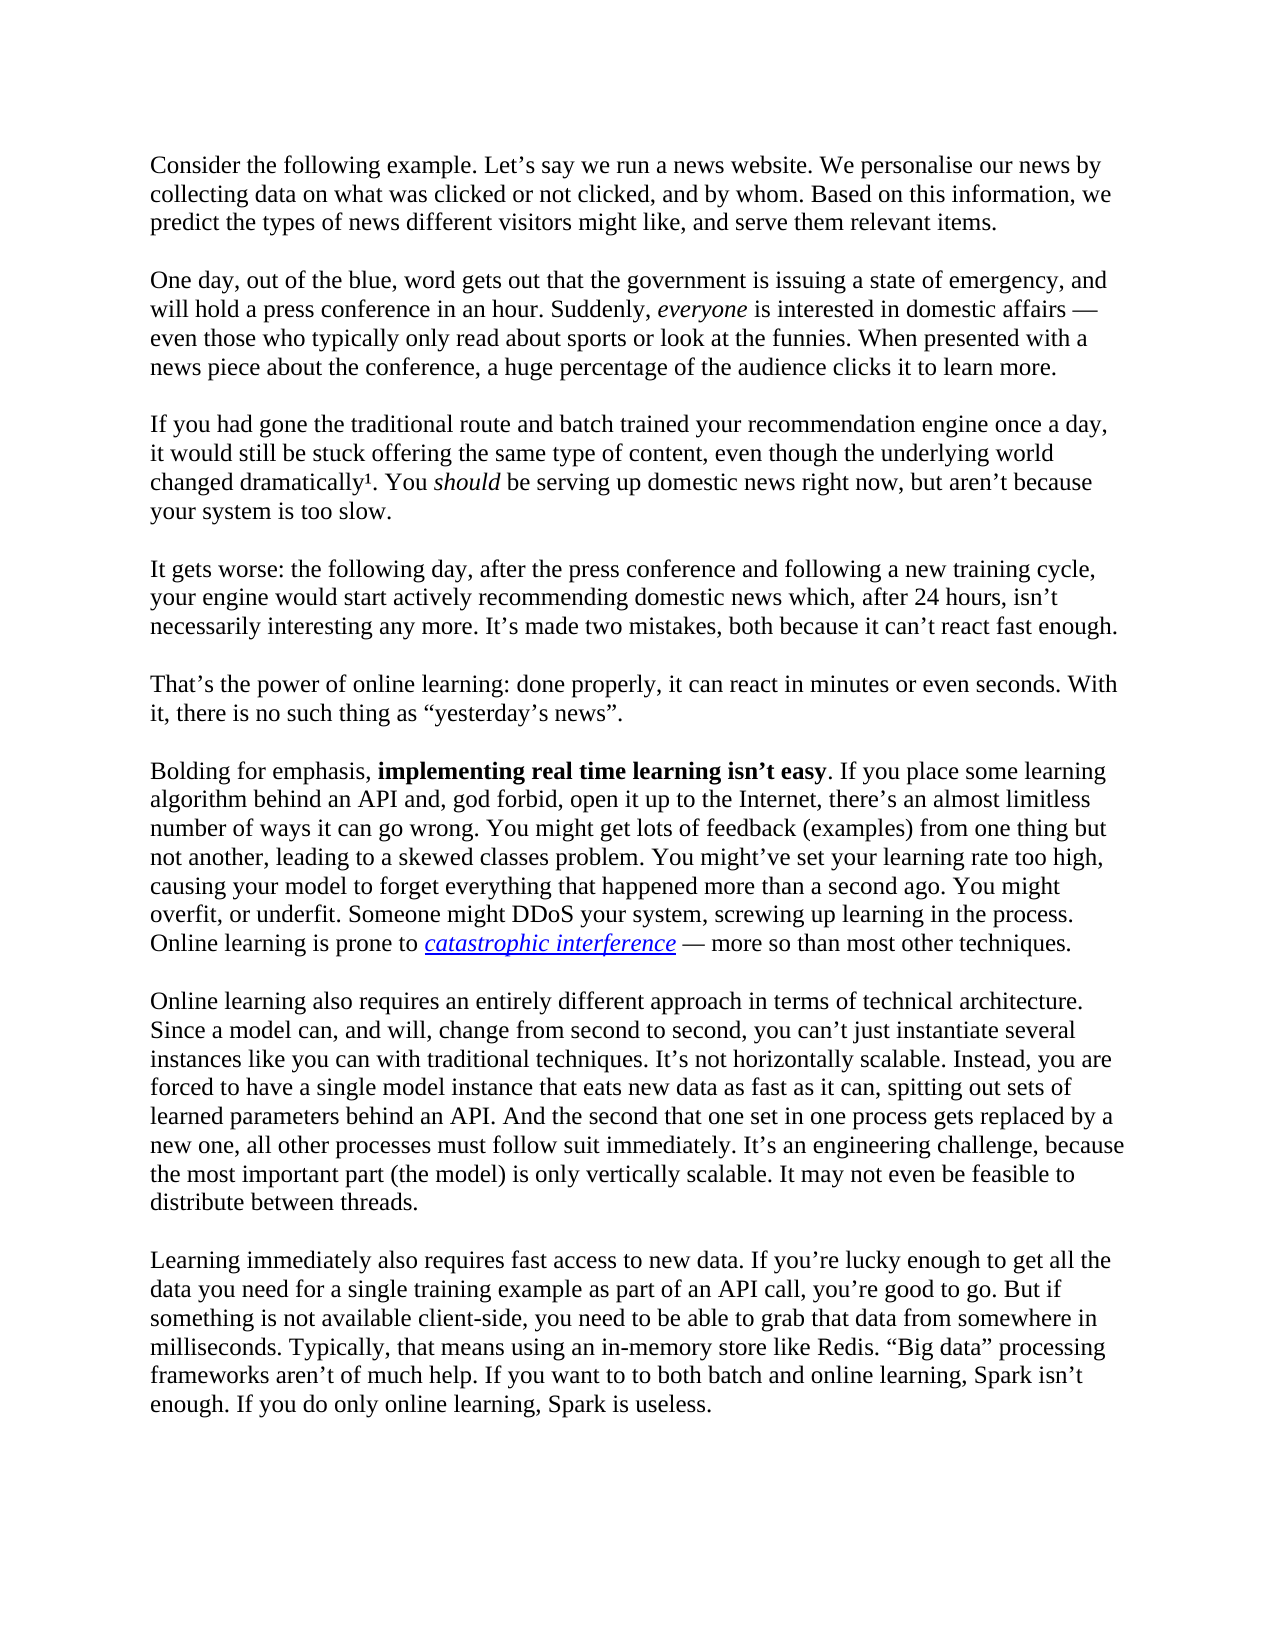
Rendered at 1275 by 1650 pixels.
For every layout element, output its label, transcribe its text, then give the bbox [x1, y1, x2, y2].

text Bolding for emphasis, implementing real time learning isn’t easy. If you place some learning algorithm behind an API and, god forbid, open it up to the Internet, there’s an almost limitless number of ways it can go wrong. You might get lots of feedback (examples) from one thing but not another, leading to a skewed classes problem. You might’ve set your learning rate too high, causing your model to forget everything that happened more than a second ago. You might overfit, or underfit. Someone might DDoS your system, screwing up learning in the process. Online learning is prone to catastrophic interference — more so than most other techniques. [150, 871, 1125, 1072]
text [150, 1361, 1125, 1476]
text Online learning also requires an entirely different approach in terms of technical architecture. Since a model can, and will, change from second to second, you can’t just instantiate several instances like you can with traditional techniques. It’s not horizontally scalable. Instead, you are forced to have a single model instance that eats new data as fast as it can, spitting out sets of learned parameters behind an API. And the second that one set in one process gets replaced by a new one, all other processes must follow suit immediately. It’s an engineering challenge, because the most important part (the model) is only vertically scalable. It may not even be feasible to distribute between threads. [150, 1102, 1125, 1332]
text One day, out of the blue, word gets out that the government is issuing a state of emergency, and will hold a press conference in an hour. Suddenly, everyone is interested in domestic affairs — even those who typically only read about sports or look at the funnies. When presented with a news piece about the conference, a huge percentage of the audience clicks it to learn more. [150, 381, 1125, 496]
text Consider the following example. Let’s say we run a news website. We personalise our news by collecting data on what was clicked or not clicked, and by whom. Based on this information, we predict the types of news different visitors might like, and serve them relevant items. [150, 265, 1125, 352]
text It gets worse: the following day, after the press conference and following a new training cycle, your engine would start actively recommending domestic news which, after 24 hours, isn’t necessarily interesting any more. It’s made two mistakes, both because it can’t react fast enough. [150, 669, 1125, 755]
text If you had gone the traditional route and batch trained your recommendation engine once a day, it would still be stuck offering the same type of content, even though the underlying world changed dramatically¹. You should be serving up domestic news right now, but aren’t because your system is too slow. [150, 525, 1125, 640]
text That’s the power of online learning: done properly, it can react in minutes or even seconds. With it, there is no such thing as “yesterday’s news”. [150, 784, 1125, 842]
text The answer is simple: no matter how good a model is, or how much data you feed it, a model is still an imperfect representation of an environment. To make the best possible decisions right now, we can’t afford to have a model that only knows about things that happened yesterday. [150, 150, 1125, 236]
